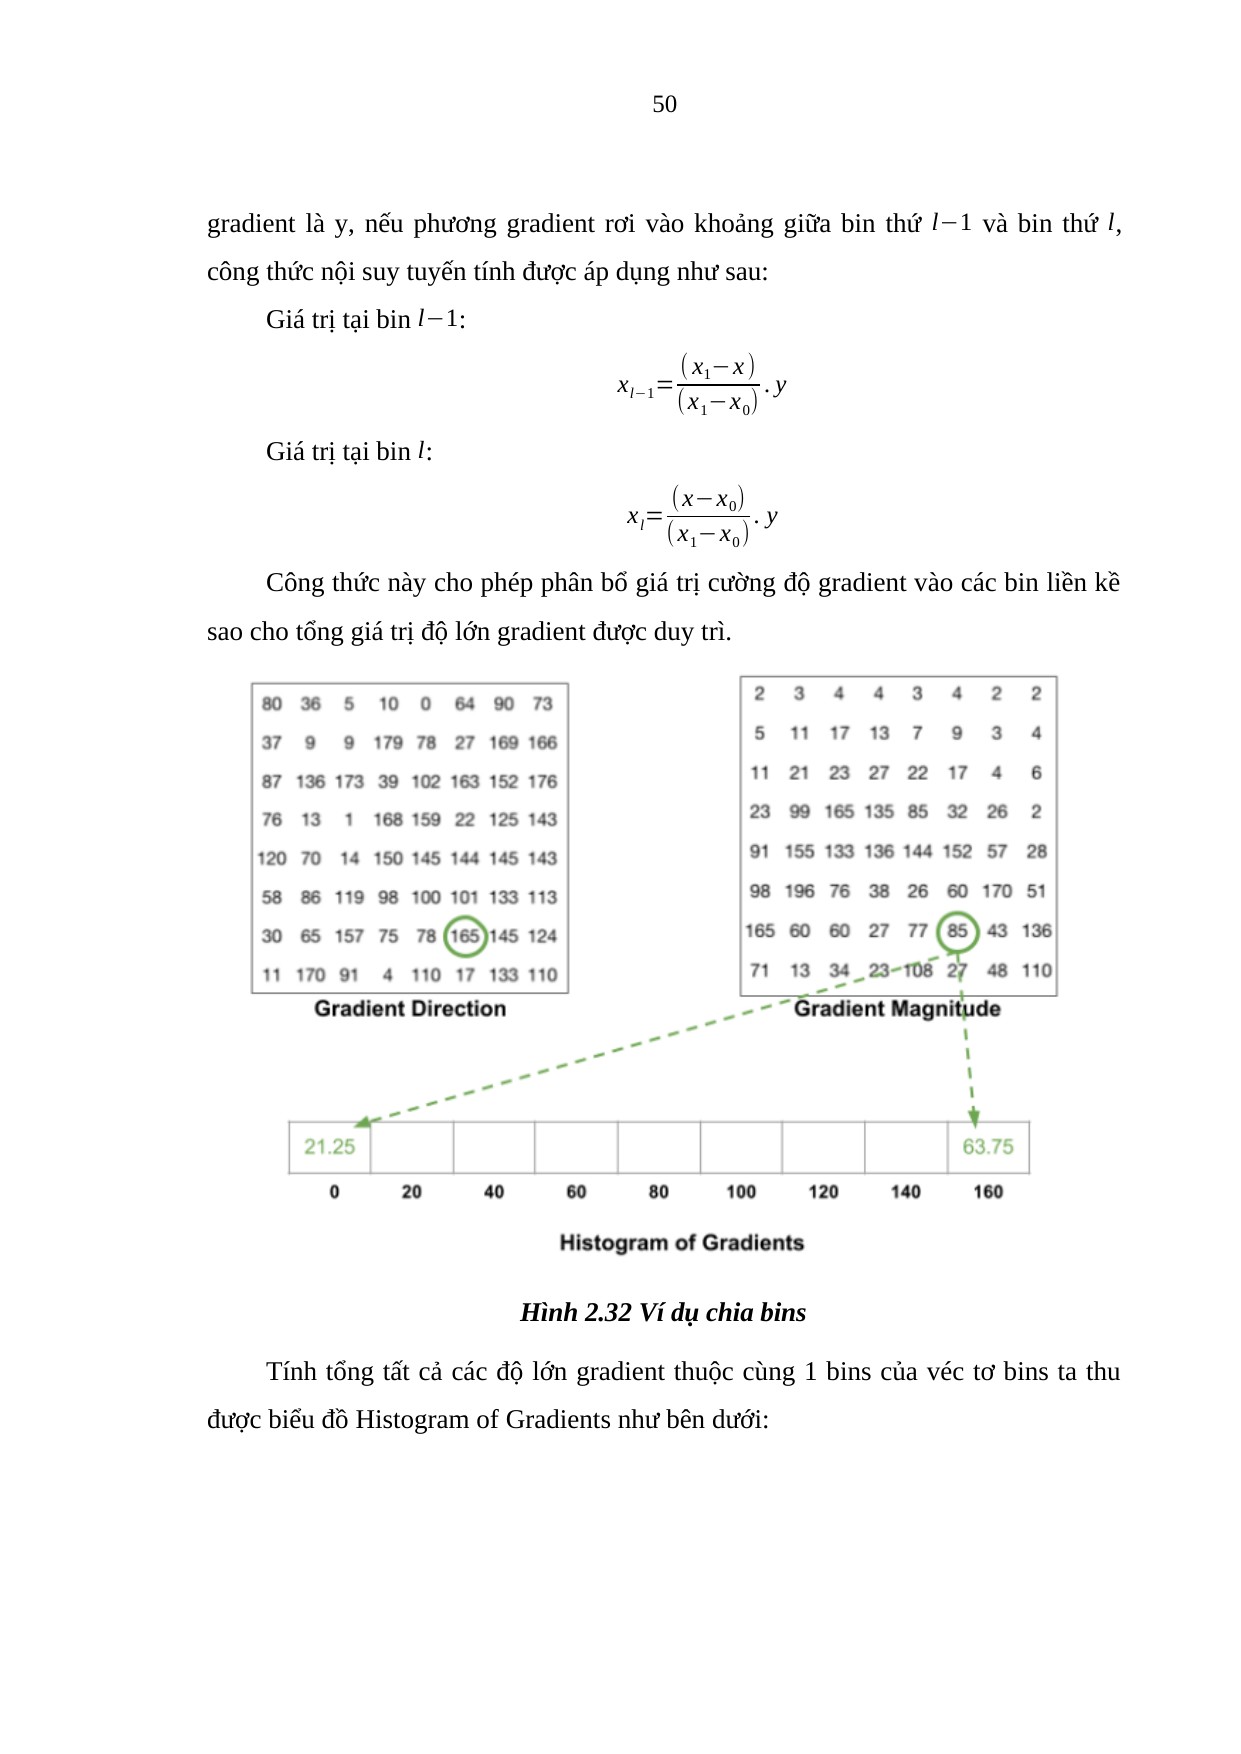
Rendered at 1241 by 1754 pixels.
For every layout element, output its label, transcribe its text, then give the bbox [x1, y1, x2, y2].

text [207, 207, 1122, 286]
picture [235, 662, 1094, 1268]
text Tính tổng tất cả các độ lớn gradient thuộc cùng 1 bins của véc tơ bins ta thu được biểu đồ Histogram of Gradients như bên dưới: [207, 1355, 1122, 1434]
text Giá trị tại bin : [207, 303, 1122, 334]
text Giá trị tại bin : [207, 435, 1122, 466]
text Hình 2.32 Ví dụ chia bins [207, 1296, 1122, 1327]
text Công thức này cho phép phân bổ giá trị cường độ gradient vào các bin liền kề sao cho tổng giá trị độ lớn gradient được duy trì. [207, 566, 1122, 646]
